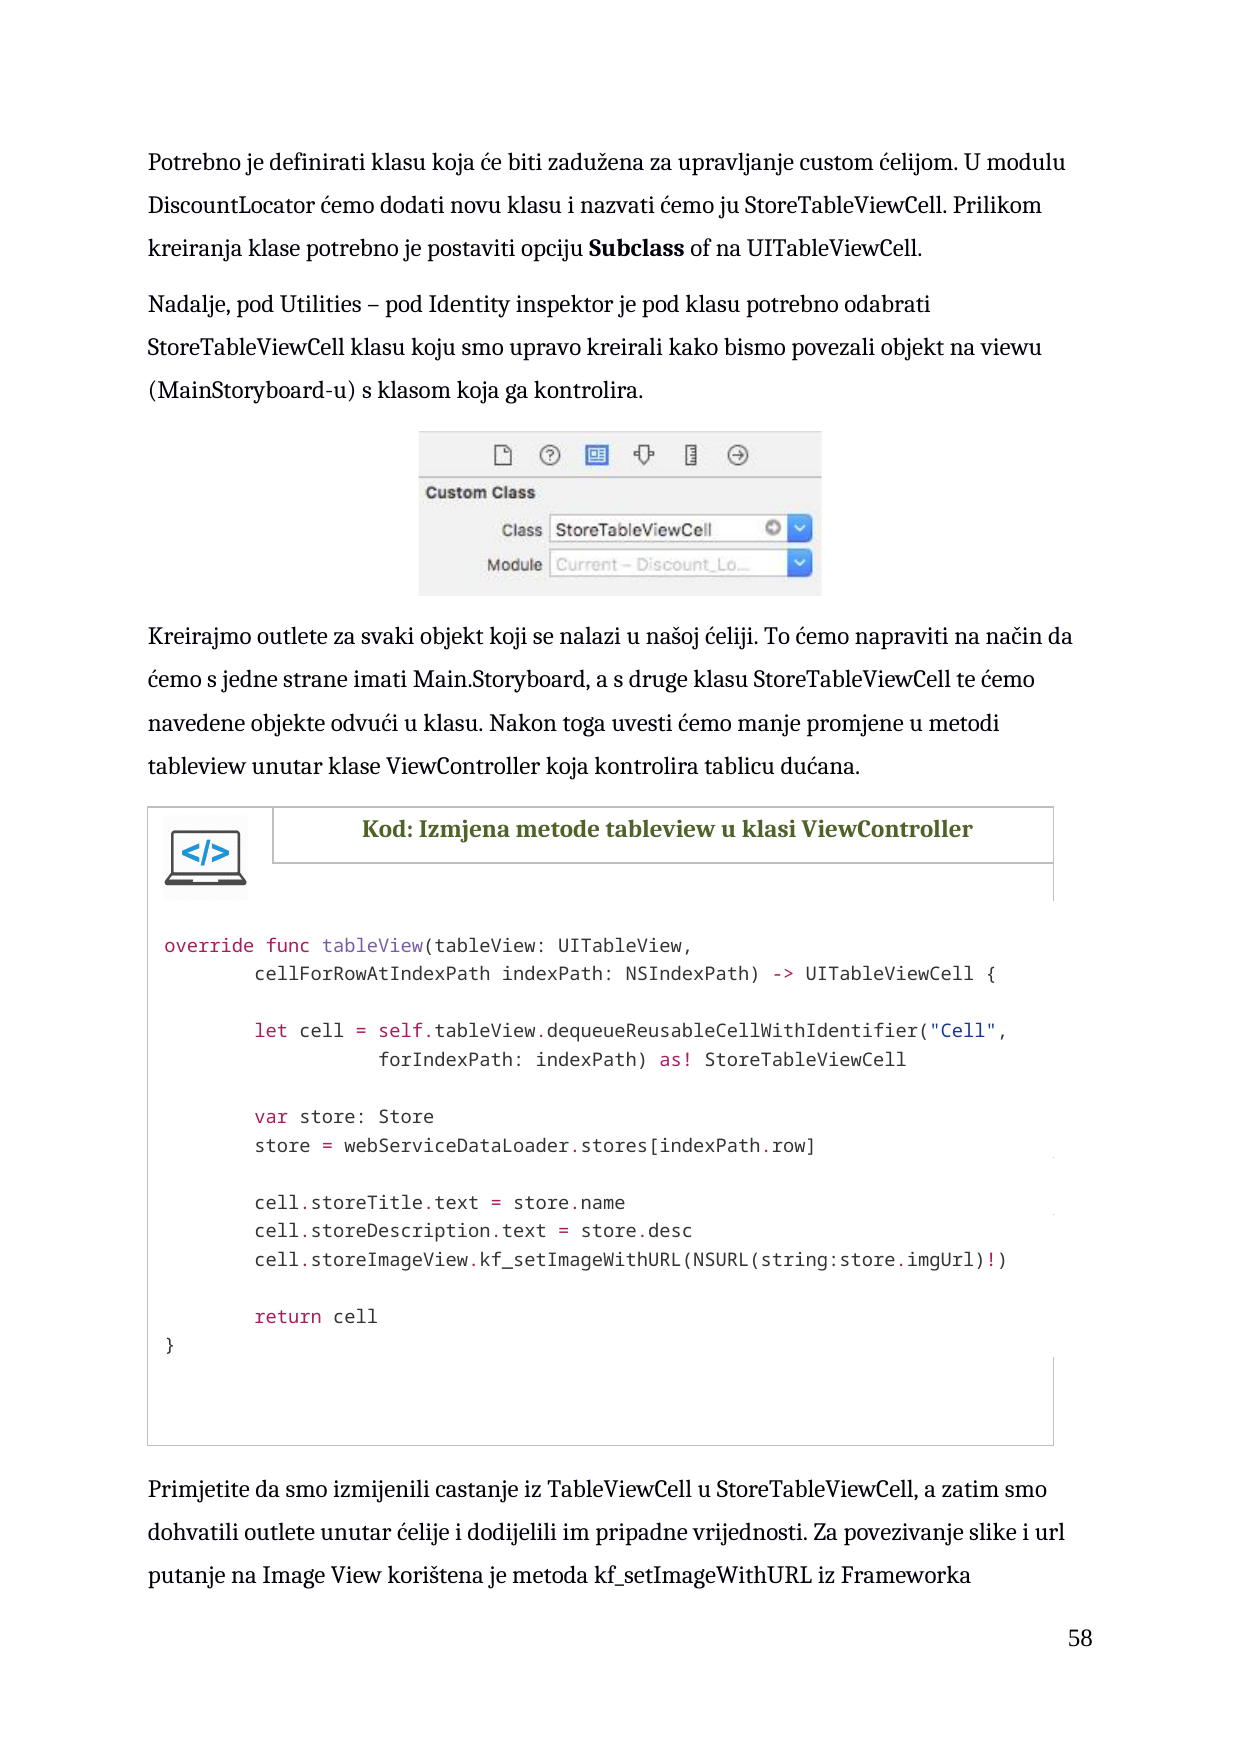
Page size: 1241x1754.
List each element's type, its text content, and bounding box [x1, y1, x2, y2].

picture [418, 431, 822, 596]
picture [162, 814, 249, 901]
text Nadalje, pod Utilities – pod Identity inspektor je pod klasu potrebno odabrati StoreTableViewCell klasu koju smo upravo kreirali kako bismo povezali objekt na viewu (MainStoryboard-u) s klasom koja ga kontrolira. [148, 289, 1093, 404]
text Kreirajmo outlete za svaki objekt koji se nalazi u našoj ćeliji. To ćemo napraviti na način da ćemo s jedne strane imati Main.Storyboard, a s druge klasu StoreTableViewCell te ćemo navedene objekte odvući u klasu. Nakon toga uvesti ćemo manje promjene u metodi tableview unutar klase ViewController koja kontrolira tablicu dućana. [148, 622, 1093, 780]
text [148, 1475, 1093, 1590]
text Potrebno je definirati klasu koja će biti zadužena za upravljanje custom ćelijom. U modulu DiscountLocator ćemo dodati novu klasu i nazvati ćemo ju StoreTableViewCell. Prilikom kreiranja klase potrebno je postaviti opciju Subclass of na UITableViewCell. [148, 148, 1093, 263]
